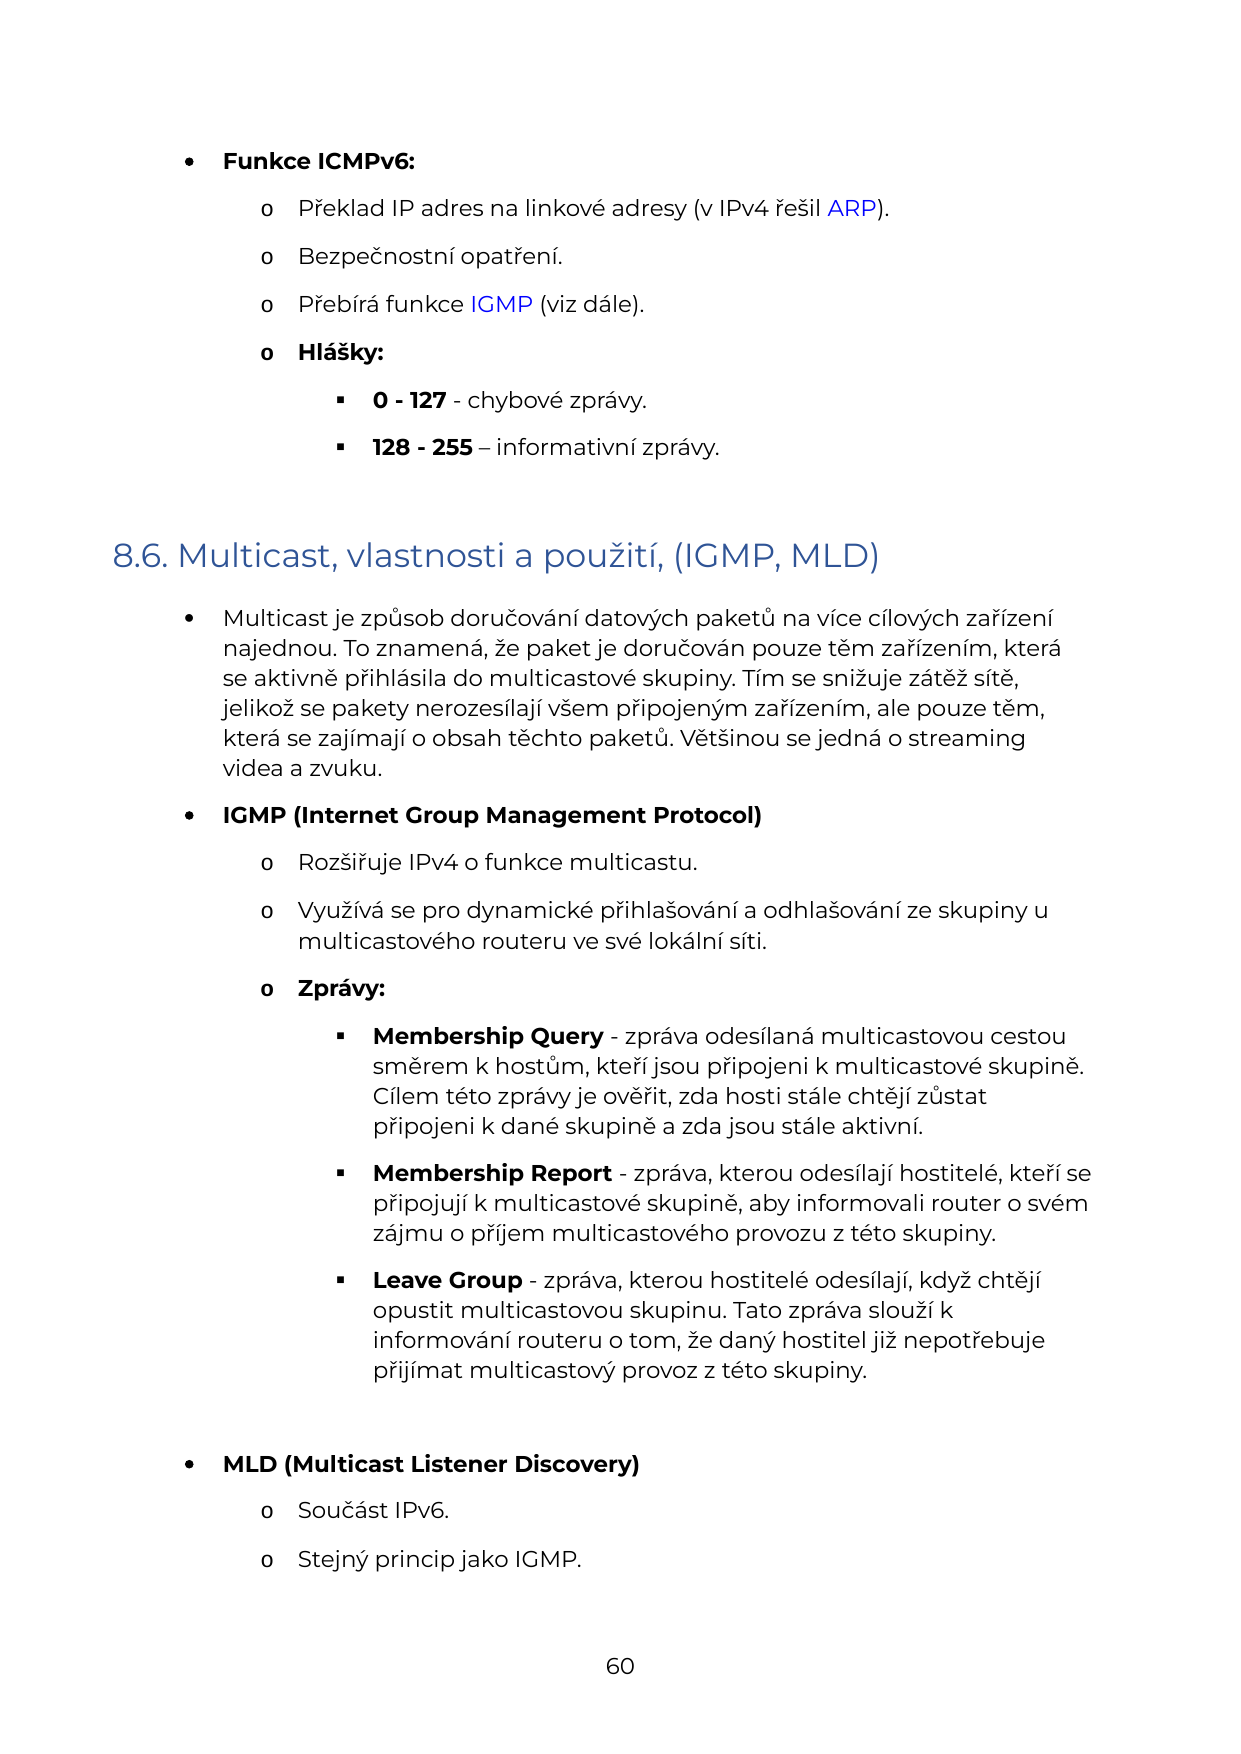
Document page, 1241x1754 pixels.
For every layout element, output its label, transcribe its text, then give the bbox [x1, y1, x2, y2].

list Leave Group - zpráva, kterou hostitelé odesílají, když chtějí opustit multicastovou skupinu. Tato zpráva slouží k informování routeru o tom, že daný hostitel již nepotřebuje přijímat multicastový provoz z této skupiny. [335, 1266, 1093, 1384]
list 0 - 127 - chybové zprávy. [335, 386, 1093, 414]
list Přebírá funkce IGMP (viz dále). [260, 290, 1093, 319]
list Součást IPv6. [260, 1497, 1093, 1526]
list Stejný princip jako IGMP. [260, 1545, 1093, 1574]
list Využívá se pro dynamické přihlašování a odhlašování ze skupiny u multicastového routeru ve své lokální síti. [260, 896, 1093, 955]
text Multicast, vlastnosti a použití, (IGMP, MLD) [112, 535, 1093, 576]
list Membership Report - zpráva, kterou odesílají hostitelé, kteří se připojují k multicastové skupině, aby informovali router o svém zájmu o příjem multicastového provozu z této skupiny. [335, 1159, 1093, 1247]
list MLD (Multicast Listener Discovery) [185, 1450, 1093, 1478]
list Multicast je způsob doručování datových paketů na více cílových zařízení najednou. To znamená, že paket je doručován pouze těm zařízením, která se aktivně přihlásila do multicastové skupiny. Tím se snižuje zátěž sítě, jelikož se pakety nerozesílají všem připojeným zařízením, ale pouze těm, která se zajímají o obsah těchto paketů. Většinou se jedná o streaming videa a zvuku. [185, 604, 1093, 782]
list IGMP (Internet Group Management Protocol) [185, 801, 1093, 829]
list Bezpečnostní opatření. [260, 242, 1093, 271]
list Funkce ICMPv6: [185, 148, 1093, 176]
list Membership Query - zpráva odesílaná multicastovou cestou směrem k hostům, kteří jsou připojeni k multicastové skupině. Cílem této zprávy je ověřit, zda hosti stále chtějí zůstat připojeni k dané skupině a zda jsou stále aktivní. [335, 1022, 1093, 1140]
list Zprávy: [260, 974, 1093, 1003]
list Překlad IP adres na linkové adresy (v IPv4 řešil ARP). [260, 194, 1093, 223]
list 128 - 255 – informativní zprávy. [335, 433, 1093, 461]
list Rozšiřuje IPv4 o funkce multicastu. [260, 848, 1093, 877]
list Hlášky: [260, 338, 1093, 367]
